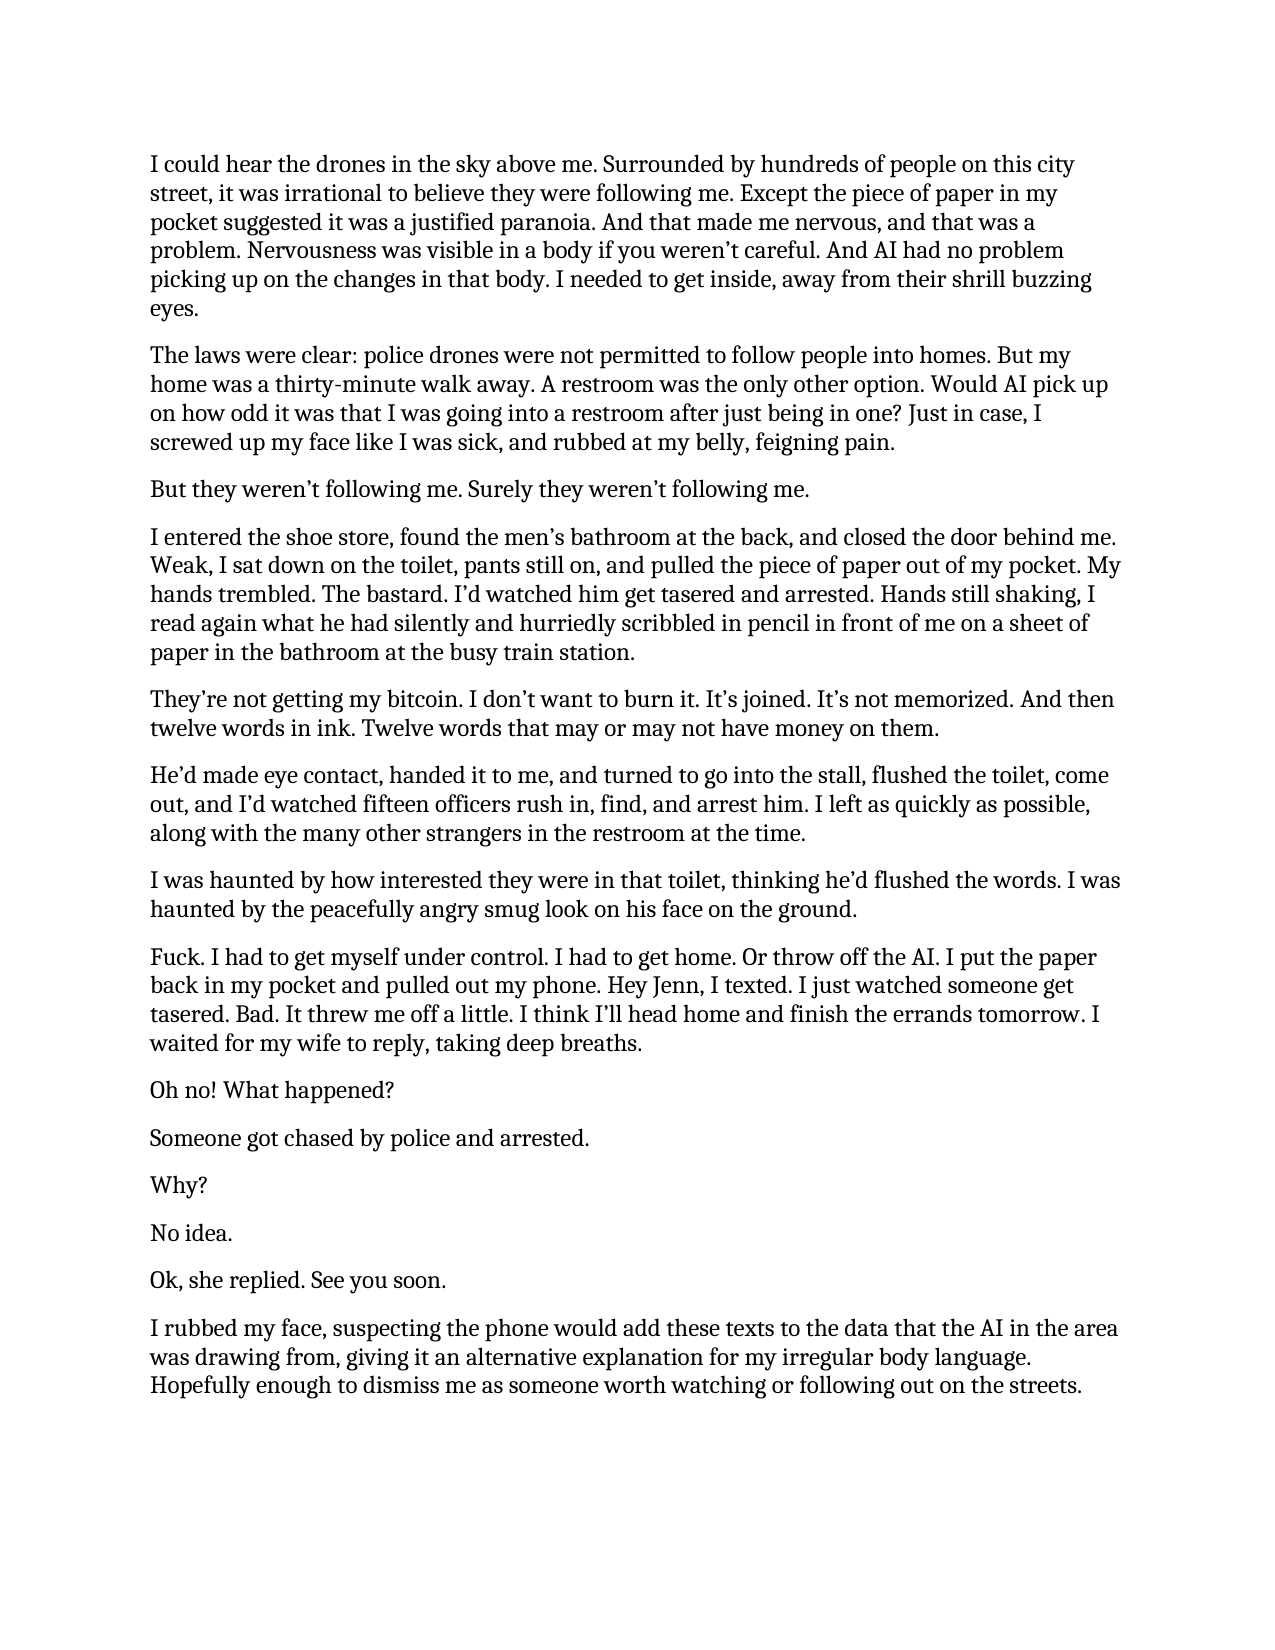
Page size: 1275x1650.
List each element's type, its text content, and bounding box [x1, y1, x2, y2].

text I entered the shoe store, found the men’s bathroom at the back, and closed the door behind me. Weak, I sat down on the toilet, pants still on, and pulled the piece of paper out of my pocket. My hands trembled. The bastard. I’d watched him get tasered and arrested. Hands still shaking, I read again what he had silently and hurriedly scribbled in pencil in front of me on a sheet of paper in the bathroom at the busy train station. [150, 522, 1125, 666]
text They’re not getting my bitcoin. I don’t want to burn it. It’s joined. It’s not memorized. And then twelve words in ink. Twelve words that may or may not have money on them. [150, 685, 1125, 742]
text I rubbed my face, suspecting the phone would add these texts to the data that the AI in the area was drawing from, giving it an alternative explanation for my irregular body language. Hopefully enough to dismiss me as someone worth watching or following out on the streets. [150, 1314, 1125, 1400]
text He’d made eye contact, handed it to me, and turned to go into the stall, flushed the toilet, come out, and I’d watched fifteen officers rush in, find, and arrest him. I left as quickly as possible, along with the many other strangers in the restroom at the time. [150, 761, 1125, 847]
text I was haunted by how interested they were in that toilet, thinking he’d flushed the words. I was haunted by the peacefully angry smug look on his face on the ground. [150, 866, 1125, 924]
text Ok, she replied. See you soon. [150, 1266, 1125, 1295]
text But they weren’t following me. Surely they weren’t following me. [150, 475, 1125, 504]
text No idea. [150, 1219, 1125, 1247]
text Why? [150, 1171, 1125, 1200]
text The laws were clear: police drones were not permitted to follow people into homes. But my home was a thirty-minute walk away. A restroom was the only other option. Would AI pick up on how odd it was that I was going into a restroom after just being in one? Just in case, I screwed up my face like I was sick, and rubbed at my belly, feigning pain. [150, 341, 1125, 456]
text Oh no! What happened? [150, 1076, 1125, 1105]
text Fuck. I had to get myself under control. I had to get home. Or throw off the AI. I put the paper back in my pocket and pulled out my phone. Hey Jenn, I texted. I just watched someone get tasered. Bad. It threw me off a little. I think I’ll head home and finish the errands tomorrow. I waited for my wife to reply, taking deep breaths. [150, 942, 1125, 1057]
text Someone got chased by police and arrested. [150, 1124, 1125, 1152]
text I could hear the drones in the sky above me. Surrounded by hundreds of people on this city street, it was irrational to believe they were following me. Except the piece of paper in my pocket suggested it was a justified paranoia. And that made me nervous, and that was a problem. Nervousness was visible in a body if you weren’t careful. And AI had no problem picking up on the changes in that body. I needed to get inside, away from their shrill buzzing eyes. [150, 150, 1125, 322]
